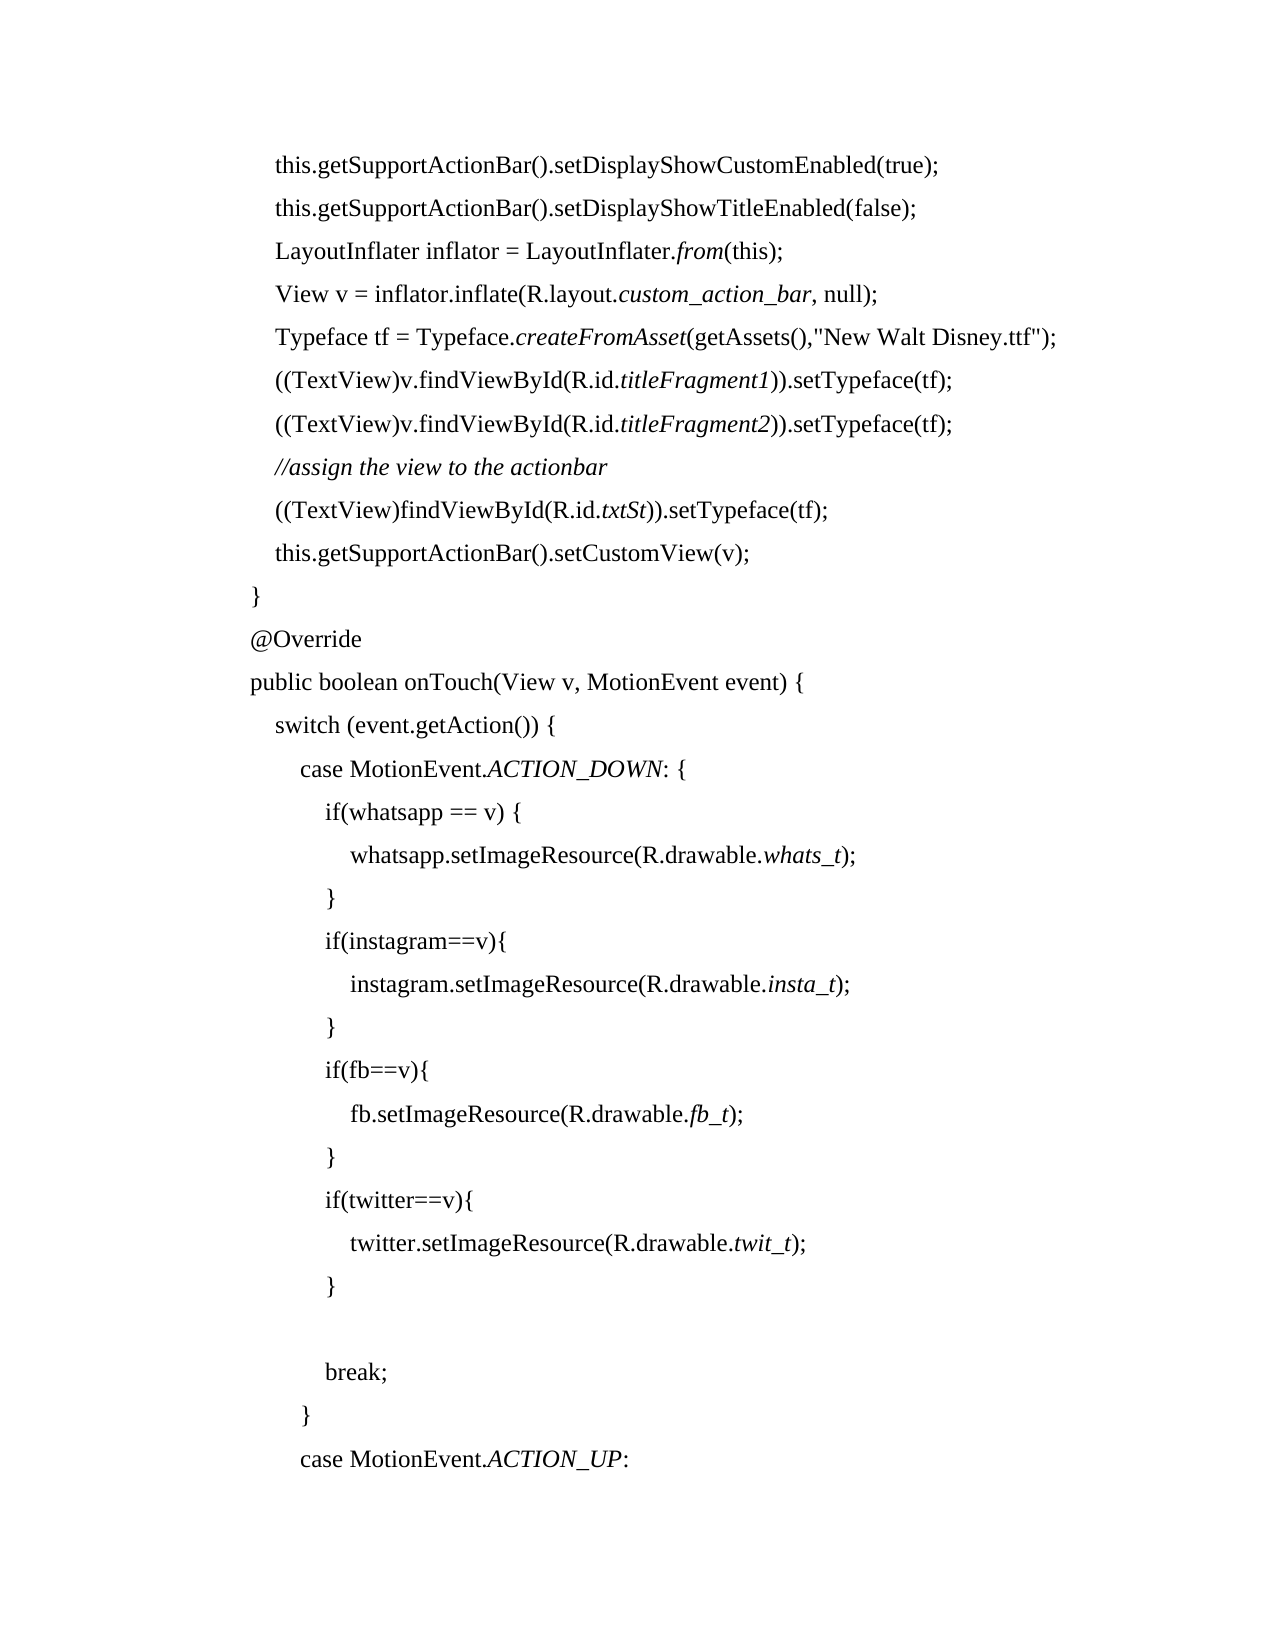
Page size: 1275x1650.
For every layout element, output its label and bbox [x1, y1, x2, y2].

text [225, 150, 1125, 1472]
